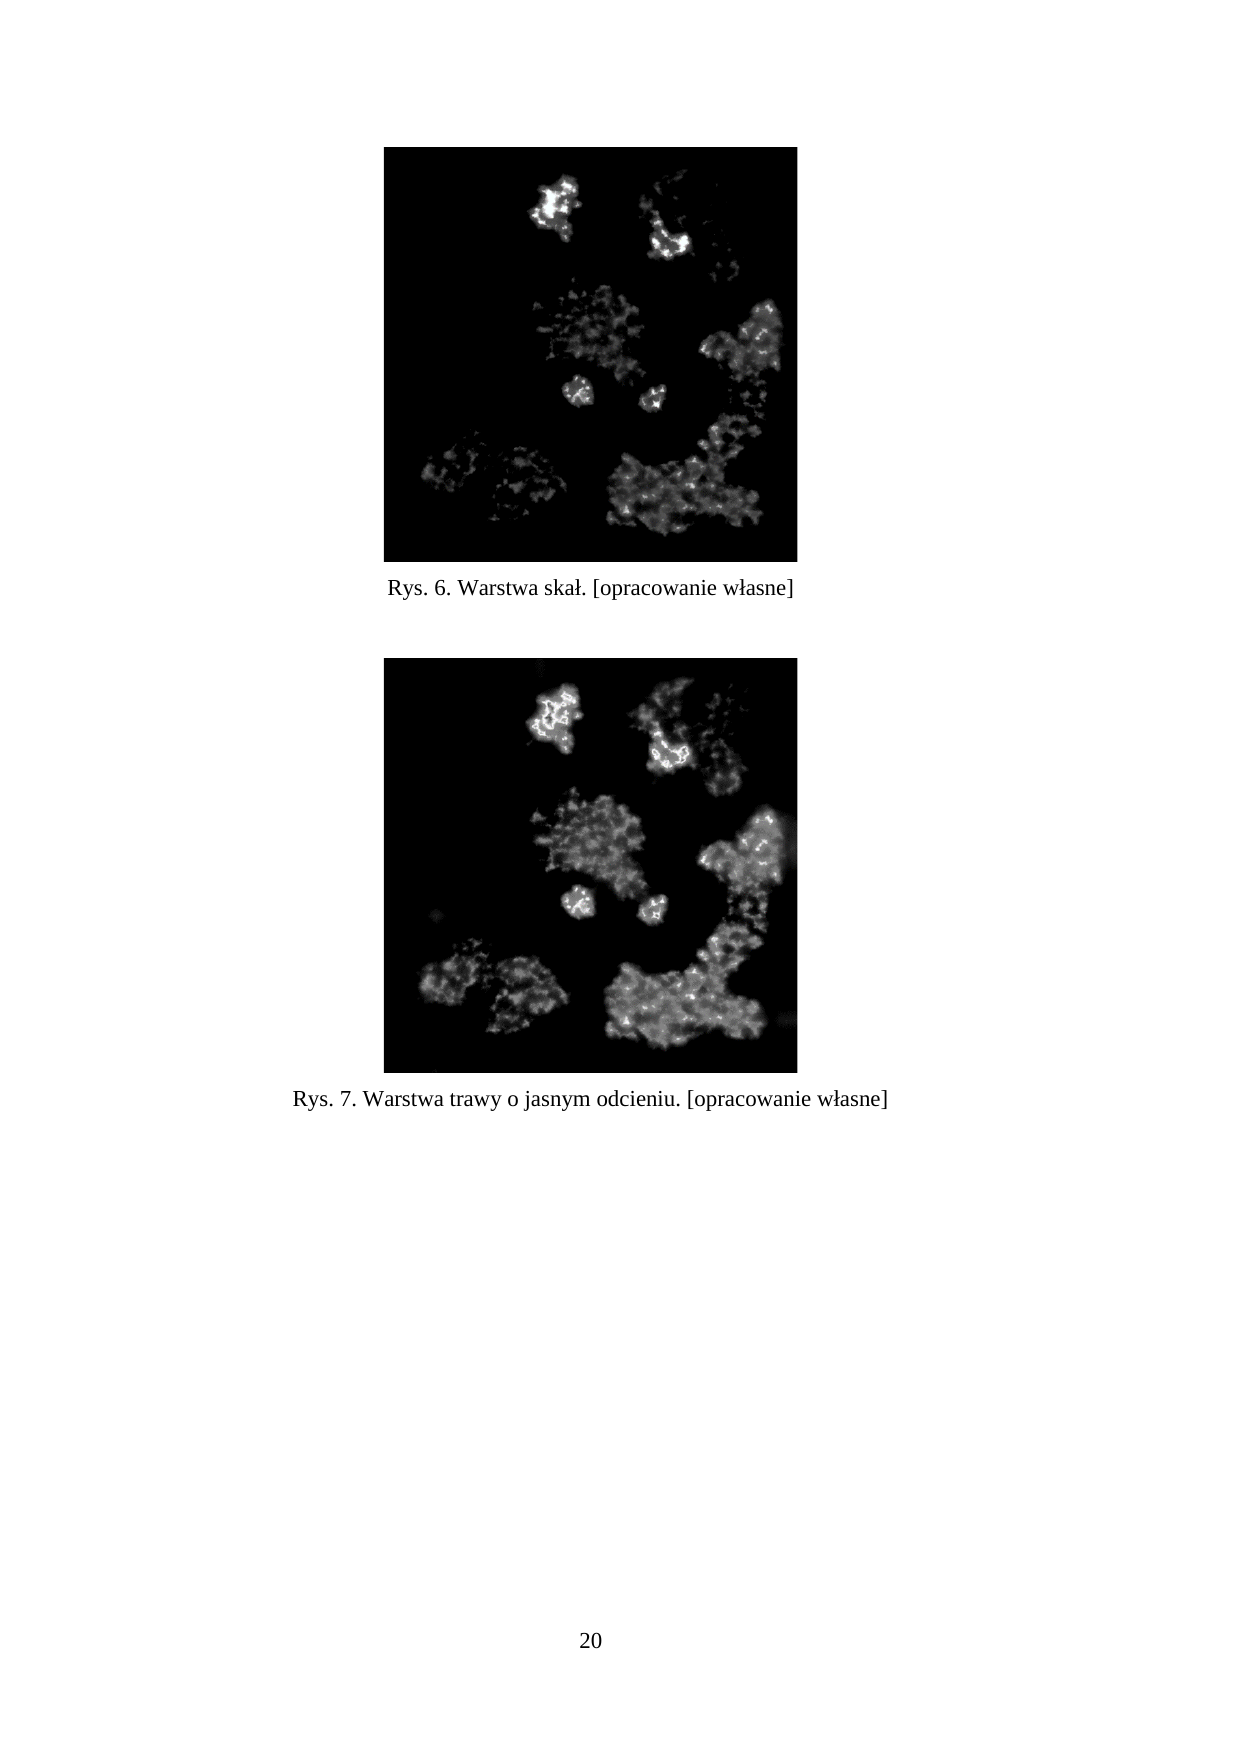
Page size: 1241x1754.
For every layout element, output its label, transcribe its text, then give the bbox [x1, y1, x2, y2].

picture [383, 147, 798, 562]
picture [383, 658, 798, 1073]
